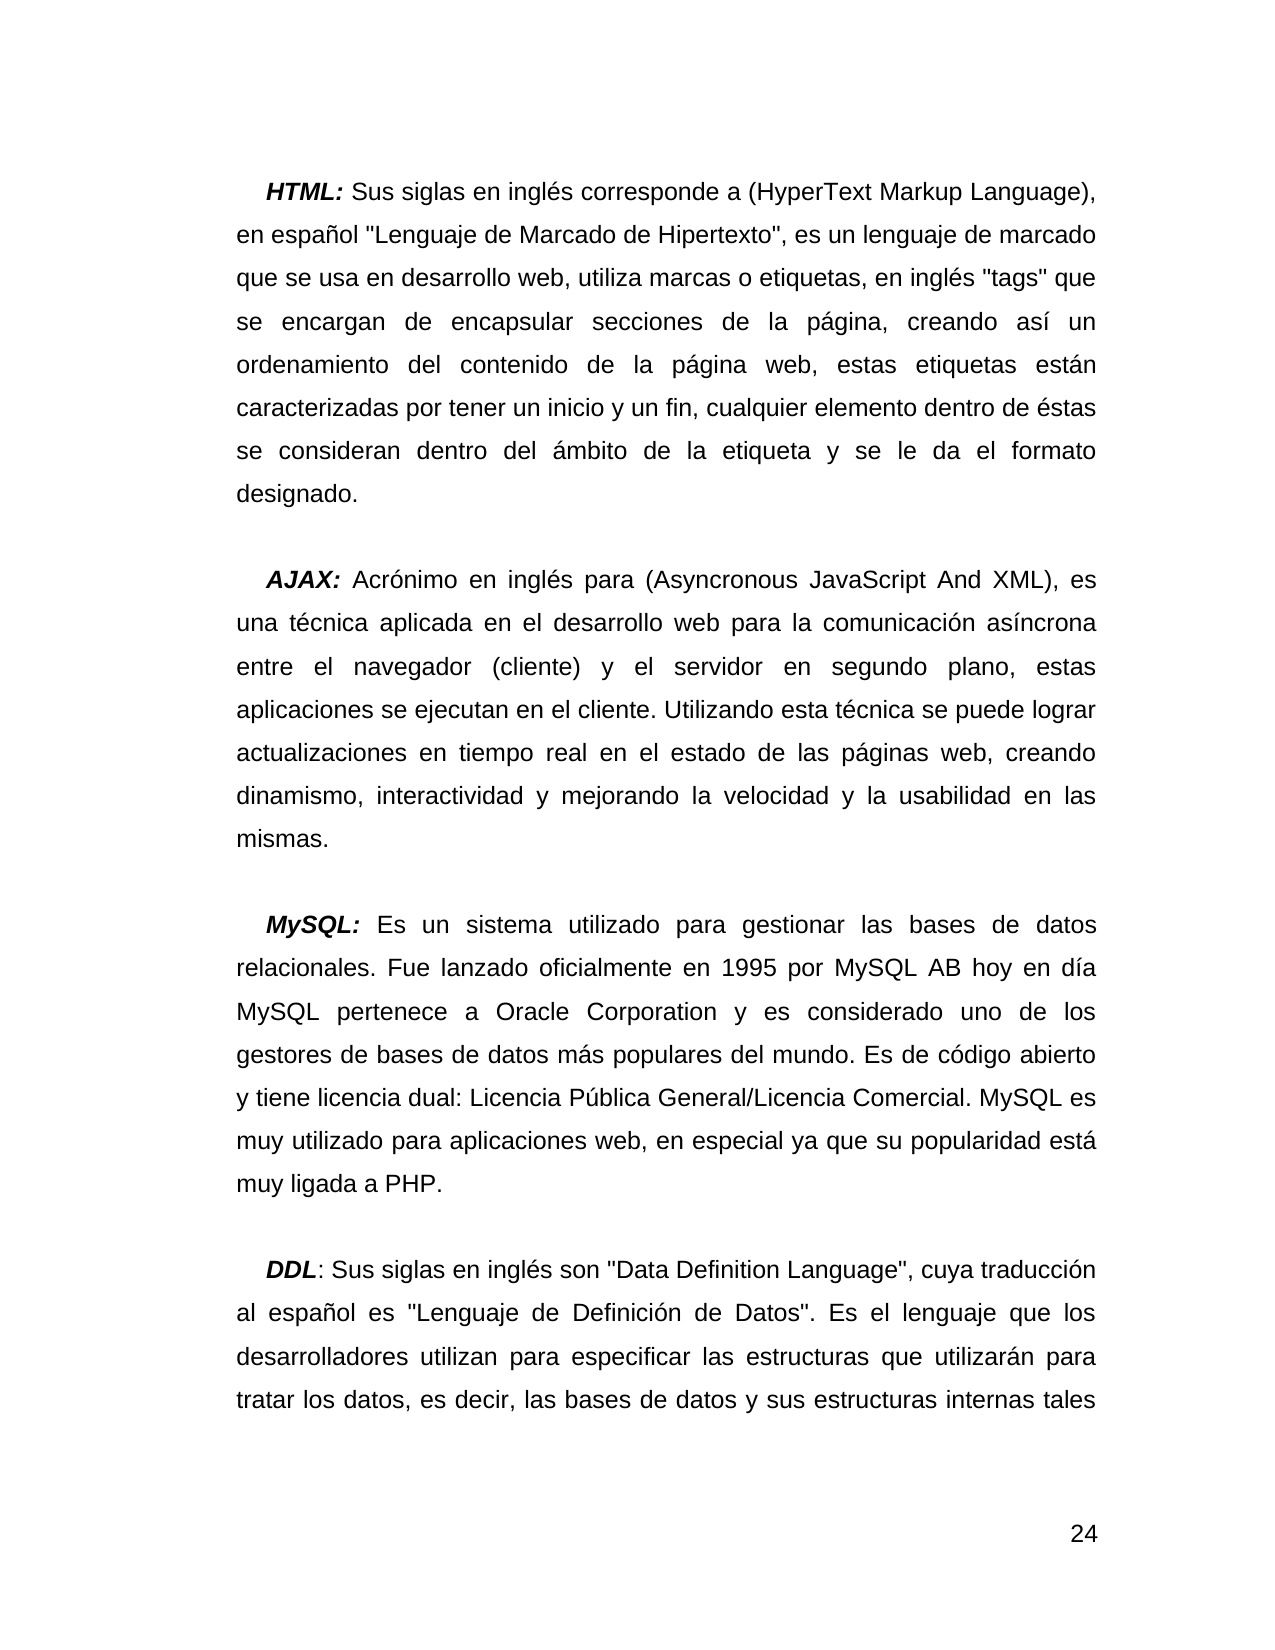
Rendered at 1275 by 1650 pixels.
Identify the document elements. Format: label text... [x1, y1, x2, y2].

text MySQL: Es un sistema utilizado para gestionar las bases de datos relacionales. Fue lanzado oficialmente en 1995 por MySQL AB hoy en día MySQL pertenece a Oracle Corporation y es considerado uno de los gestores de bases de datos más populares del mundo. Es de código abierto y tiene licencia dual: Licencia Pública General/Licencia Comercial. MySQL es muy utilizado para aplicaciones web, en especial ya que su popularidad está muy ligada a PHP. [236, 910, 1098, 1198]
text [236, 1255, 1098, 1413]
text AJAX: Acrónimo en inglés para (Asyncronous JavaScript And XML), es una técnica aplicada en el desarrollo web para la comunicación asíncrona entre el navegador (cliente) y el servidor en segundo plano, estas aplicaciones se ejecutan en el cliente. Utilizando esta técnica se puede lograr actualizaciones en tiempo real en el estado de las páginas web, creando dinamismo, interactividad y mejorando la velocidad y la usabilidad en las mismas. [236, 565, 1098, 853]
text HTML: Sus siglas en inglés corresponde a (HyperText Markup Language), en español "Lenguaje de Marcado de Hipertexto", es un lenguaje de marcado que se usa en desarrollo web, utiliza marcas o etiquetas, en inglés "tags" que se encargan de encapsular secciones de la página, creando así un ordenamiento del contenido de la página web, estas etiquetas están caracterizadas por tener un inicio y un fin, cualquier elemento dentro de éstas se consideran dentro del ámbito de la etiqueta y se le da el formato designado. [236, 177, 1098, 508]
